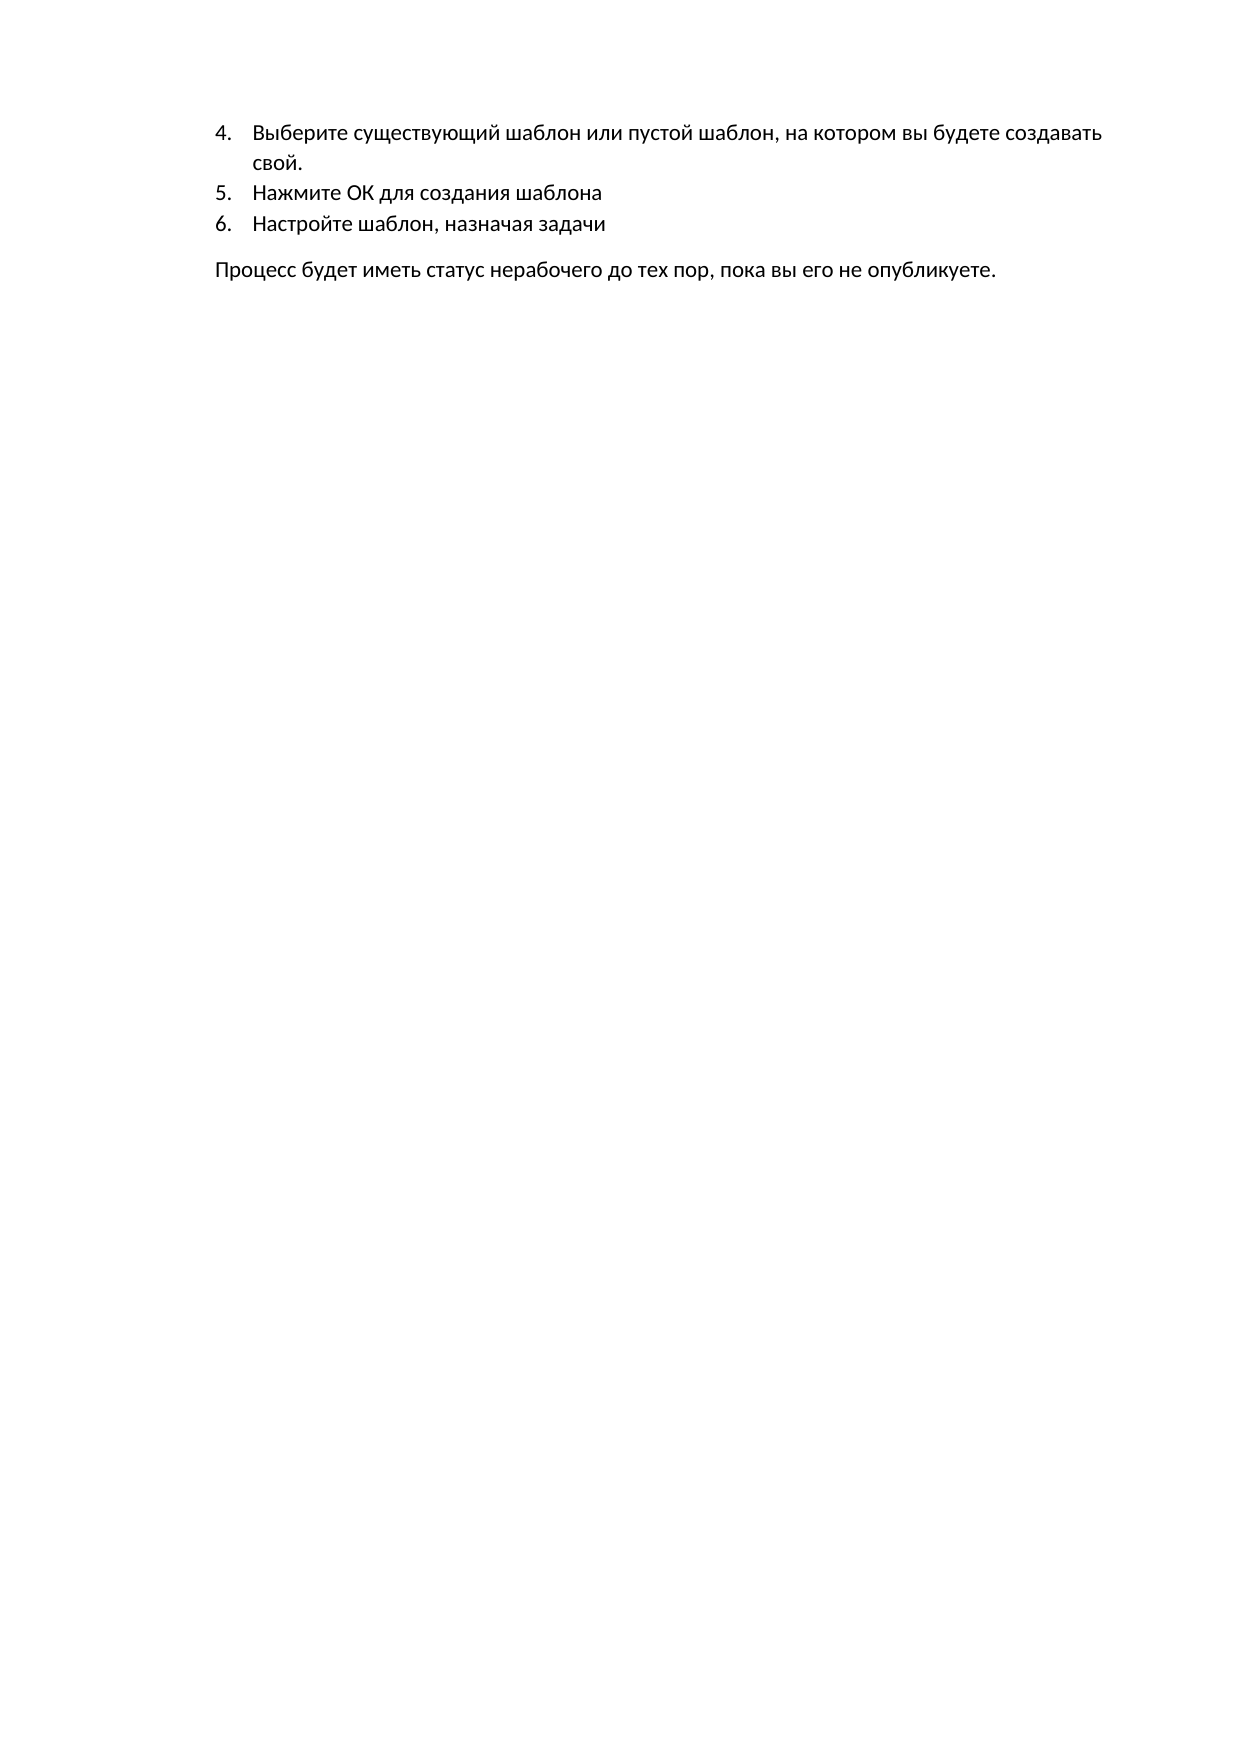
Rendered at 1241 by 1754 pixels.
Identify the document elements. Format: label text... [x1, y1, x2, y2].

list Нажмите ОК для создания шаблона [215, 178, 1152, 207]
list Настройте шаблон, назначая задачи [215, 209, 1152, 237]
text Процесс будет иметь статус нерабочего до тех пор, пока вы его не опубликуете. [215, 256, 1152, 284]
list Выберите существующий шаблон или пустой шаблон, на котором вы будете создавать свой. [215, 118, 1152, 176]
